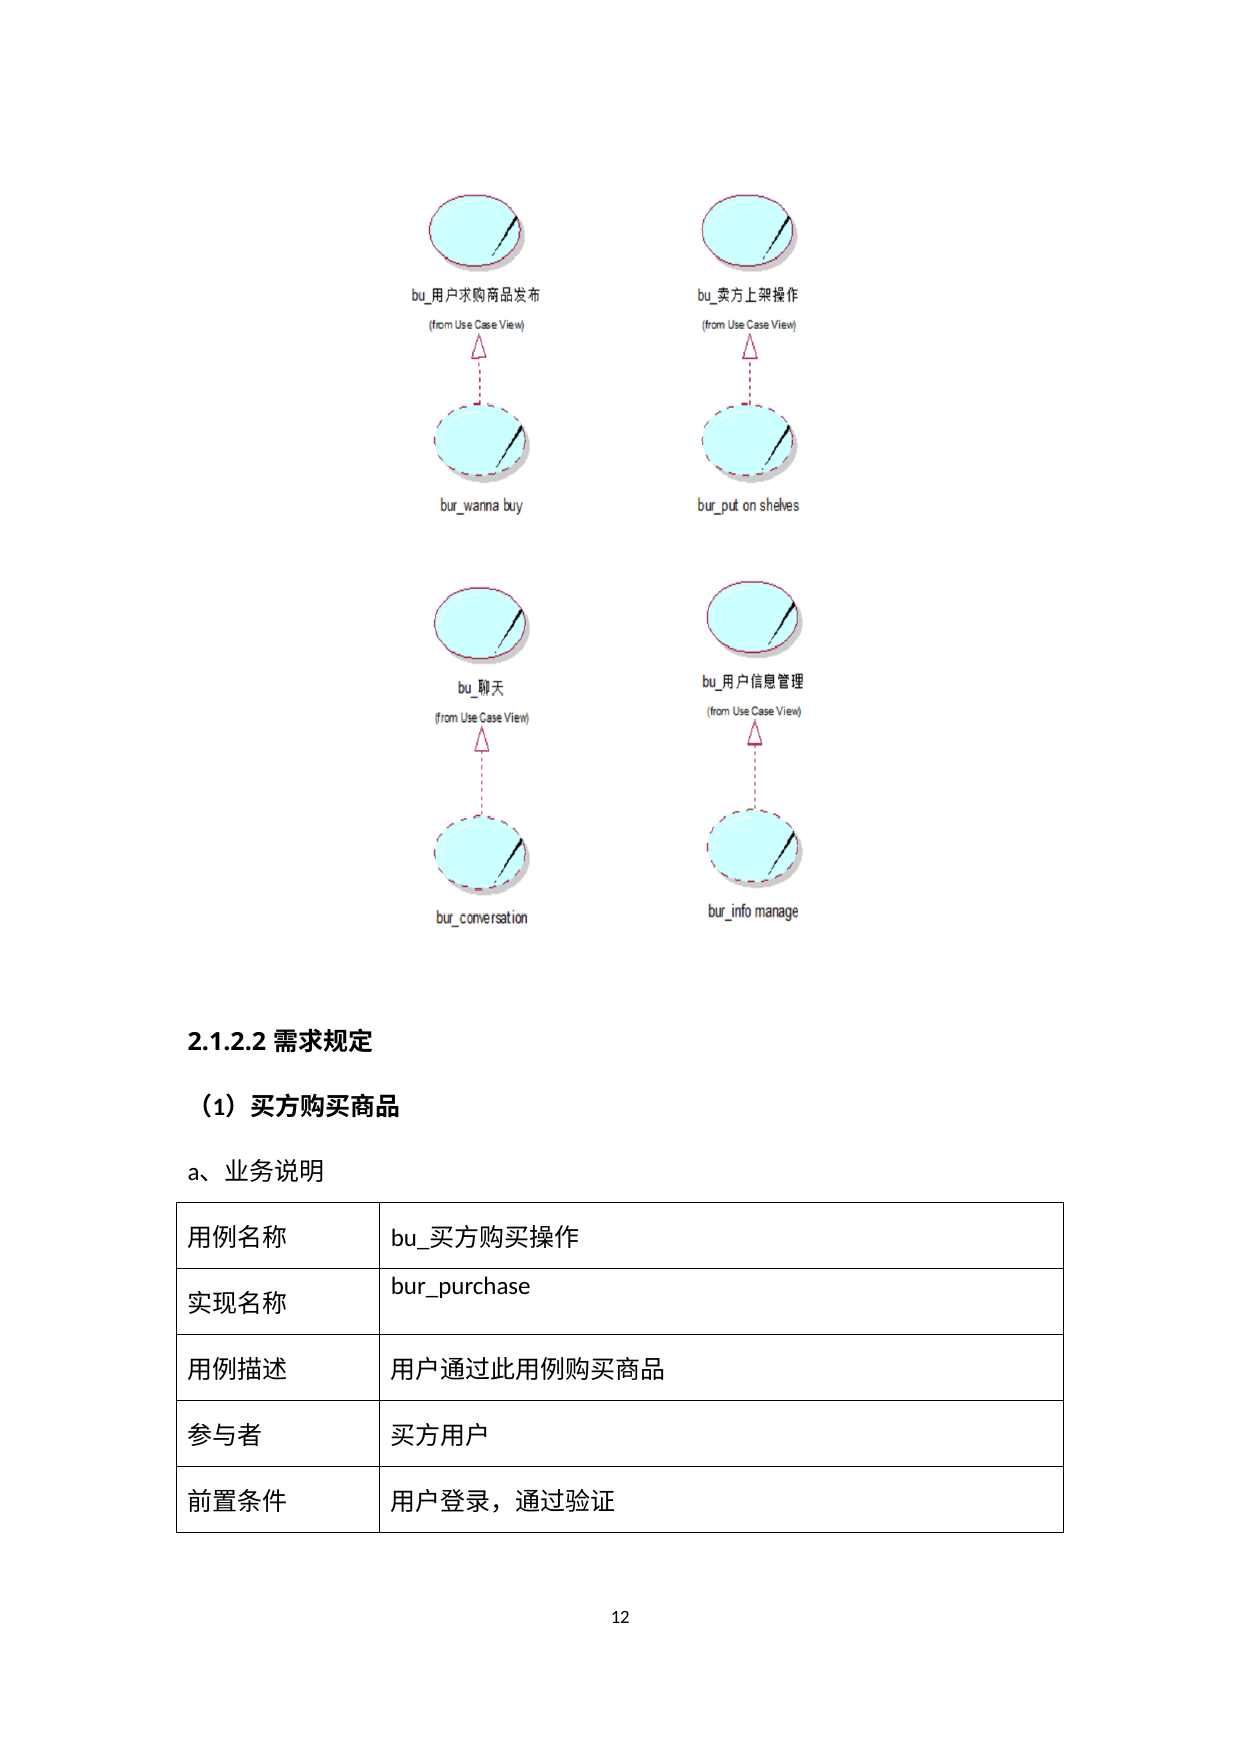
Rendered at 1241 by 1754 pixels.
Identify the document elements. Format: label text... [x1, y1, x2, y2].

list 买方购买商品 [187, 1072, 1053, 1137]
table_cell 用例描述 [177, 1335, 379, 1400]
table_header bu_买方购买操作 [380, 1203, 1063, 1268]
picture [396, 162, 844, 939]
table_cell 前置条件 [177, 1467, 379, 1532]
table_cell bur_purchase [380, 1269, 1063, 1334]
table_cell 参与者 [177, 1401, 379, 1466]
subtitle 2.1.2.2 需求规定 [187, 1007, 1053, 1072]
table_cell 实现名称 [177, 1269, 379, 1334]
table_cell 用户通过此用例购买商品 [380, 1335, 1063, 1400]
table_header 用例名称 [177, 1203, 379, 1268]
table_cell 用户登录，通过验证 [380, 1467, 1063, 1532]
table_cell 买方用户 [380, 1401, 1063, 1466]
text a、业务说明 [187, 1137, 1053, 1202]
